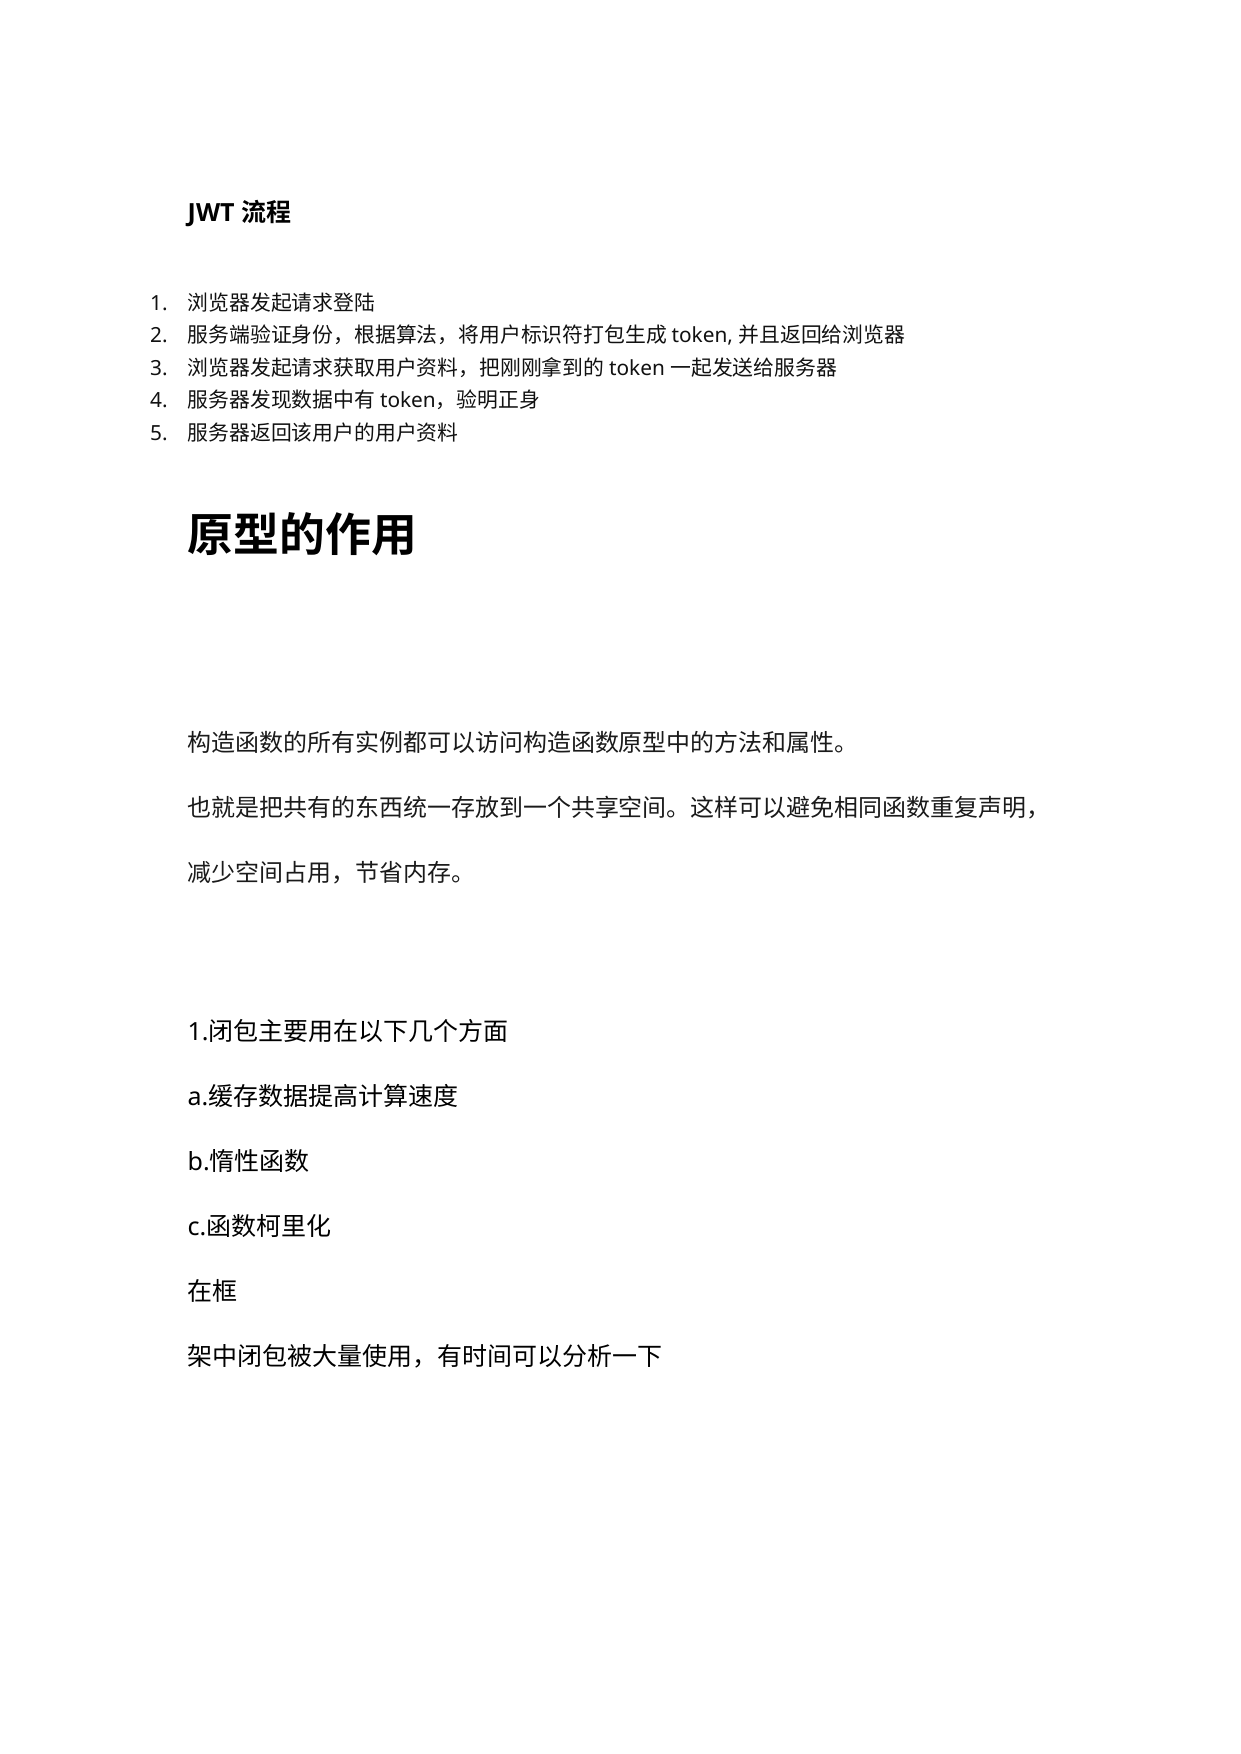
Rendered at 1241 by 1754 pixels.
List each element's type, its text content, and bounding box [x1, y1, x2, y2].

text 构造函数的所有实例都可以访问构造函数原型中的方法和属性。 [187, 708, 1053, 773]
list 浏览器发起请求获取用户资料，把刚刚拿到的 token 一起发送给服务器 [150, 350, 1053, 382]
text 1.闭包主要用在以下几个方面 a.缓存数据提高计算速度 b.惰性函数 c.函数柯里化 在框 架中闭包被大量使用，有时间可以分析一下 [187, 997, 1053, 1387]
subtitle JWT 流程 [187, 178, 1053, 243]
list 服务端验证身份，根据算法，将用户标识符打包生成 token, 并且返回给浏览器 [150, 317, 1053, 350]
subtitle 原型的作用 [187, 483, 1053, 580]
list 服务器返回该用户的用户资料 [150, 415, 1053, 447]
text 也就是把共有的东西统一存放到一个共享空间。这样可以避免相同函数重复声明，减少空间占用，节省内存。 [187, 773, 1053, 903]
list 浏览器发起请求登陆 [150, 285, 1053, 317]
list 服务器发现数据中有 token，验明正身 [150, 382, 1053, 415]
